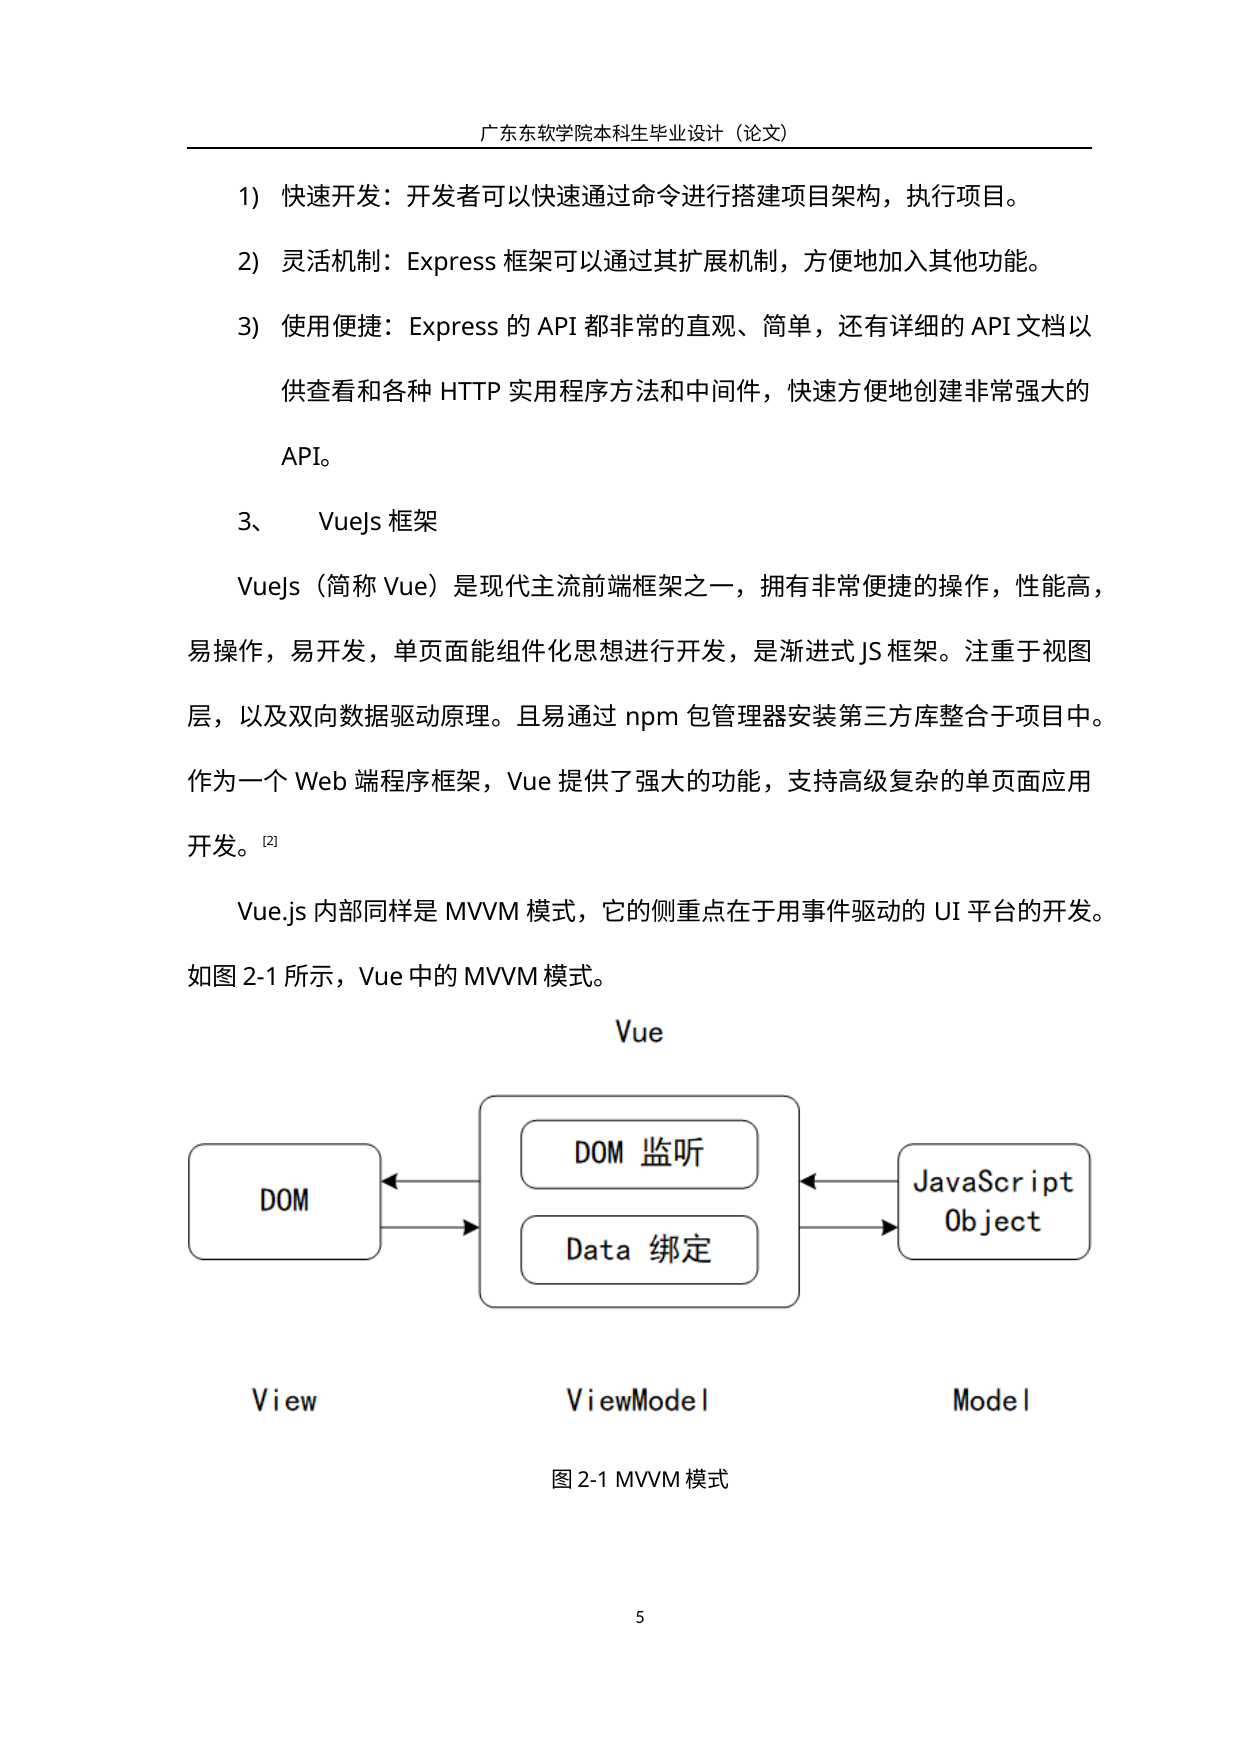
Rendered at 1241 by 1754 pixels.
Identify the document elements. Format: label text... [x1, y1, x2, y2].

list 灵活机制：Express 框架可以通过其扩展机制，方便地加入其他功能。 [237, 227, 1092, 292]
text Vue.js 内部同样是 MVVM 模式，它的侧重点在于用事件驱动的 UI 平台的开发。如图2-1所示，Vue中的MVVM模式。 [187, 877, 1092, 1007]
list 快速开发：开发者可以快速通过命令进行搭建项目架构，执行项目。 [237, 162, 1092, 227]
text VueJs（简称 Vue）是现代主流前端框架之一，拥有非常便捷的操作，性能高，易操作，易开发，单页面能组件化思想进行开发，是渐进式JS框架。注重于视图层，以及双向数据驱动原理。且易通过 npm 包管理器安装第三方库整合于项目中。作为一个 Web 端程序框架，Vue 提供了强大的功能，支持高级复杂的单页面应用开发。[2] [187, 552, 1092, 877]
text 图2-1 MVVM模式 [187, 1462, 1092, 1494]
picture [187, 1007, 1093, 1433]
list 使用便捷：Express 的 API 都非常的直观、简单，还有详细的API文档以供查看和各种 HTTP 实用程序方法和中间件，快速方便地创建非常强大的 API。 [237, 292, 1092, 487]
list VueJs 框架 [237, 487, 1092, 552]
